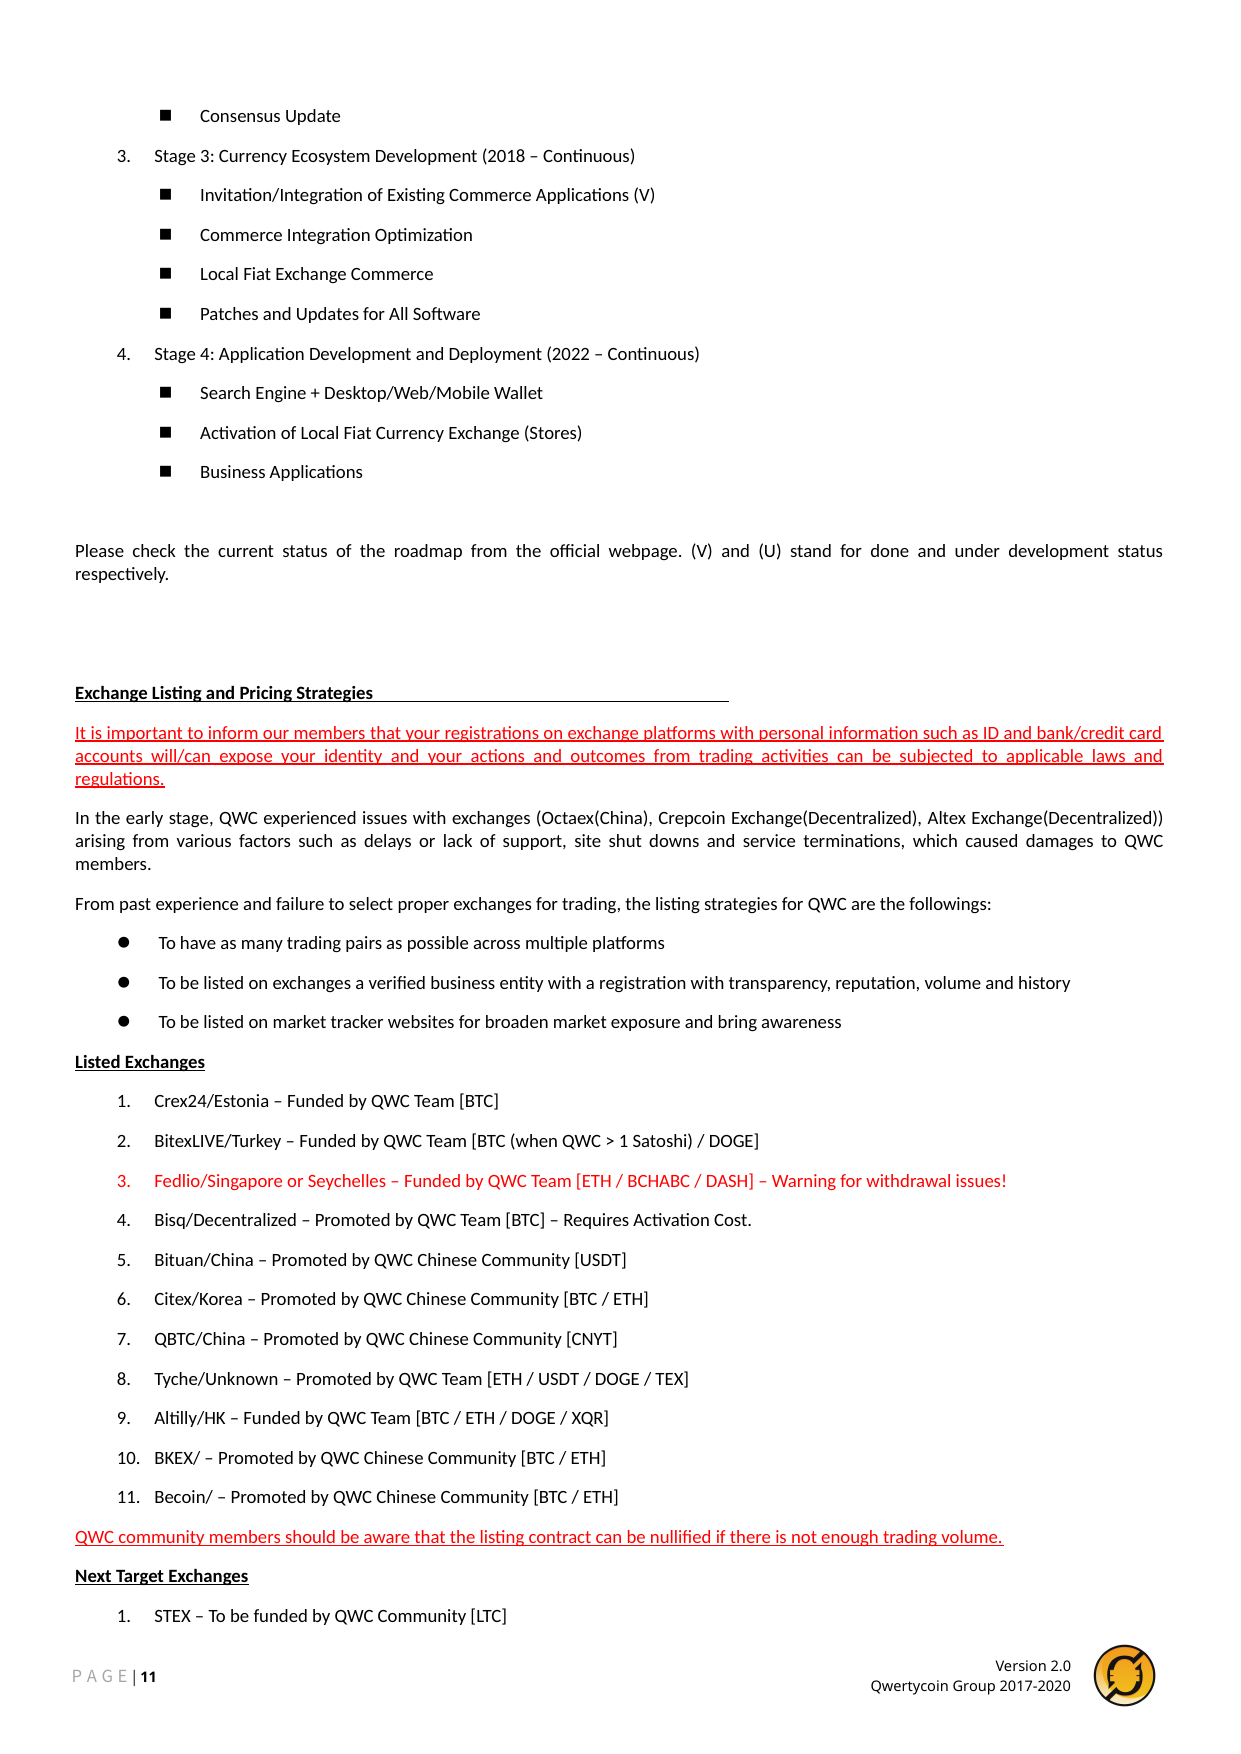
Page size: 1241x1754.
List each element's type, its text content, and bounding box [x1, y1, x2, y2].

list Fedlio/Singapore or Seychelles – Funded by QWC Team [ETH / BCHABC / DASH] – Warning for withdrawal issues! [117, 1169, 1165, 1192]
text Next Target Exchanges [75, 1564, 1165, 1587]
list Activation of Local Fiat Currency Exchange (Stores) [158, 421, 1165, 444]
list Patches and Updates for All Software [158, 302, 1165, 325]
list Search Engine + Desktop/Web/Mobile Wallet [158, 381, 1165, 404]
text Listed Exchanges [75, 1050, 1165, 1073]
list Stage 4: Application Development and Deployment (2022 – Continuous) [117, 342, 1165, 364]
list Bituan/China – Promoted by QWC Chinese Community [USDT] [117, 1248, 1165, 1271]
list Business Applications [158, 460, 1165, 483]
text Please check the current status of the roadmap from the official webpage. (V) and (U) stand for done and under development status respectively. [75, 539, 1165, 585]
text Exchange Listing and Pricing Strategies [75, 681, 1165, 704]
list Crex24/Estonia – Funded by QWC Team [BTC] [117, 1089, 1165, 1112]
list Tyche/Unknown – Promoted by QWC Team [ETH / USDT / DOGE / TEX] [117, 1367, 1165, 1389]
list Becoin/ – Promoted by QWC Chinese Community [BTC / ETH] [117, 1485, 1165, 1508]
list Citex/Korea – Promoted by QWC Chinese Community [BTC / ETH] [117, 1287, 1165, 1310]
picture [1093, 1644, 1156, 1707]
list To be listed on market tracker websites for broaden market exposure and bring awareness [117, 1010, 1165, 1033]
list To have as many trading pairs as possible across multiple platforms [117, 931, 1165, 954]
list BKEX/ – Promoted by QWC Chinese Community [BTC / ETH] [117, 1446, 1165, 1469]
list Invitation/Integration of Existing Commerce Applications (V) [158, 183, 1165, 206]
list Bisq/Decentralized – Promoted by QWC Team [BTC] – Requires Activation Cost. [117, 1208, 1165, 1231]
list BitexLIVE/Turkey – Funded by QWC Team [BTC (when QWC > 1 Satoshi) / DOGE] [117, 1129, 1165, 1152]
list QBTC/China – Promoted by QWC Chinese Community [CNYT] [117, 1327, 1165, 1350]
list To be listed on exchanges a verified business entity with a registration with transparency, reputation, volume and history [117, 971, 1165, 994]
text From past experience and failure to select proper exchanges for trading, the listing strategies for QWC are the followings: [75, 892, 1165, 914]
list Consensus Update [158, 104, 1165, 127]
list Local Fiat Exchange Commerce [158, 262, 1165, 285]
text QWC community members should be aware that the listing contract can be nullified if there is not enough trading volume. [75, 1525, 1165, 1548]
text In the early stage, QWC experienced issues with exchanges (Octaex(China), Crepcoin Exchange(Decentralized), Altex Exchange(Decentralized)) arising from various factors such as delays or lack of support, site shut downs and service terminations, which caused damages to QWC members. [75, 806, 1165, 875]
list STEX – To be funded by QWC Community [LTC] [117, 1604, 1165, 1627]
text It is important to inform our members that your registrations on exchange platforms with personal information such as ID and bank/credit card accounts will/can expose your identity and your actions and outcomes from trading activities can be subjected to applicable laws and regulations. [75, 721, 1165, 789]
list Altilly/HK – Funded by QWC Team [BTC / ETH / DOGE / XQR] [117, 1406, 1165, 1429]
list Stage 3: Currency Ecosystem Development (2018 – Continuous) [117, 144, 1165, 167]
list Commerce Integration Optimization [158, 223, 1165, 246]
